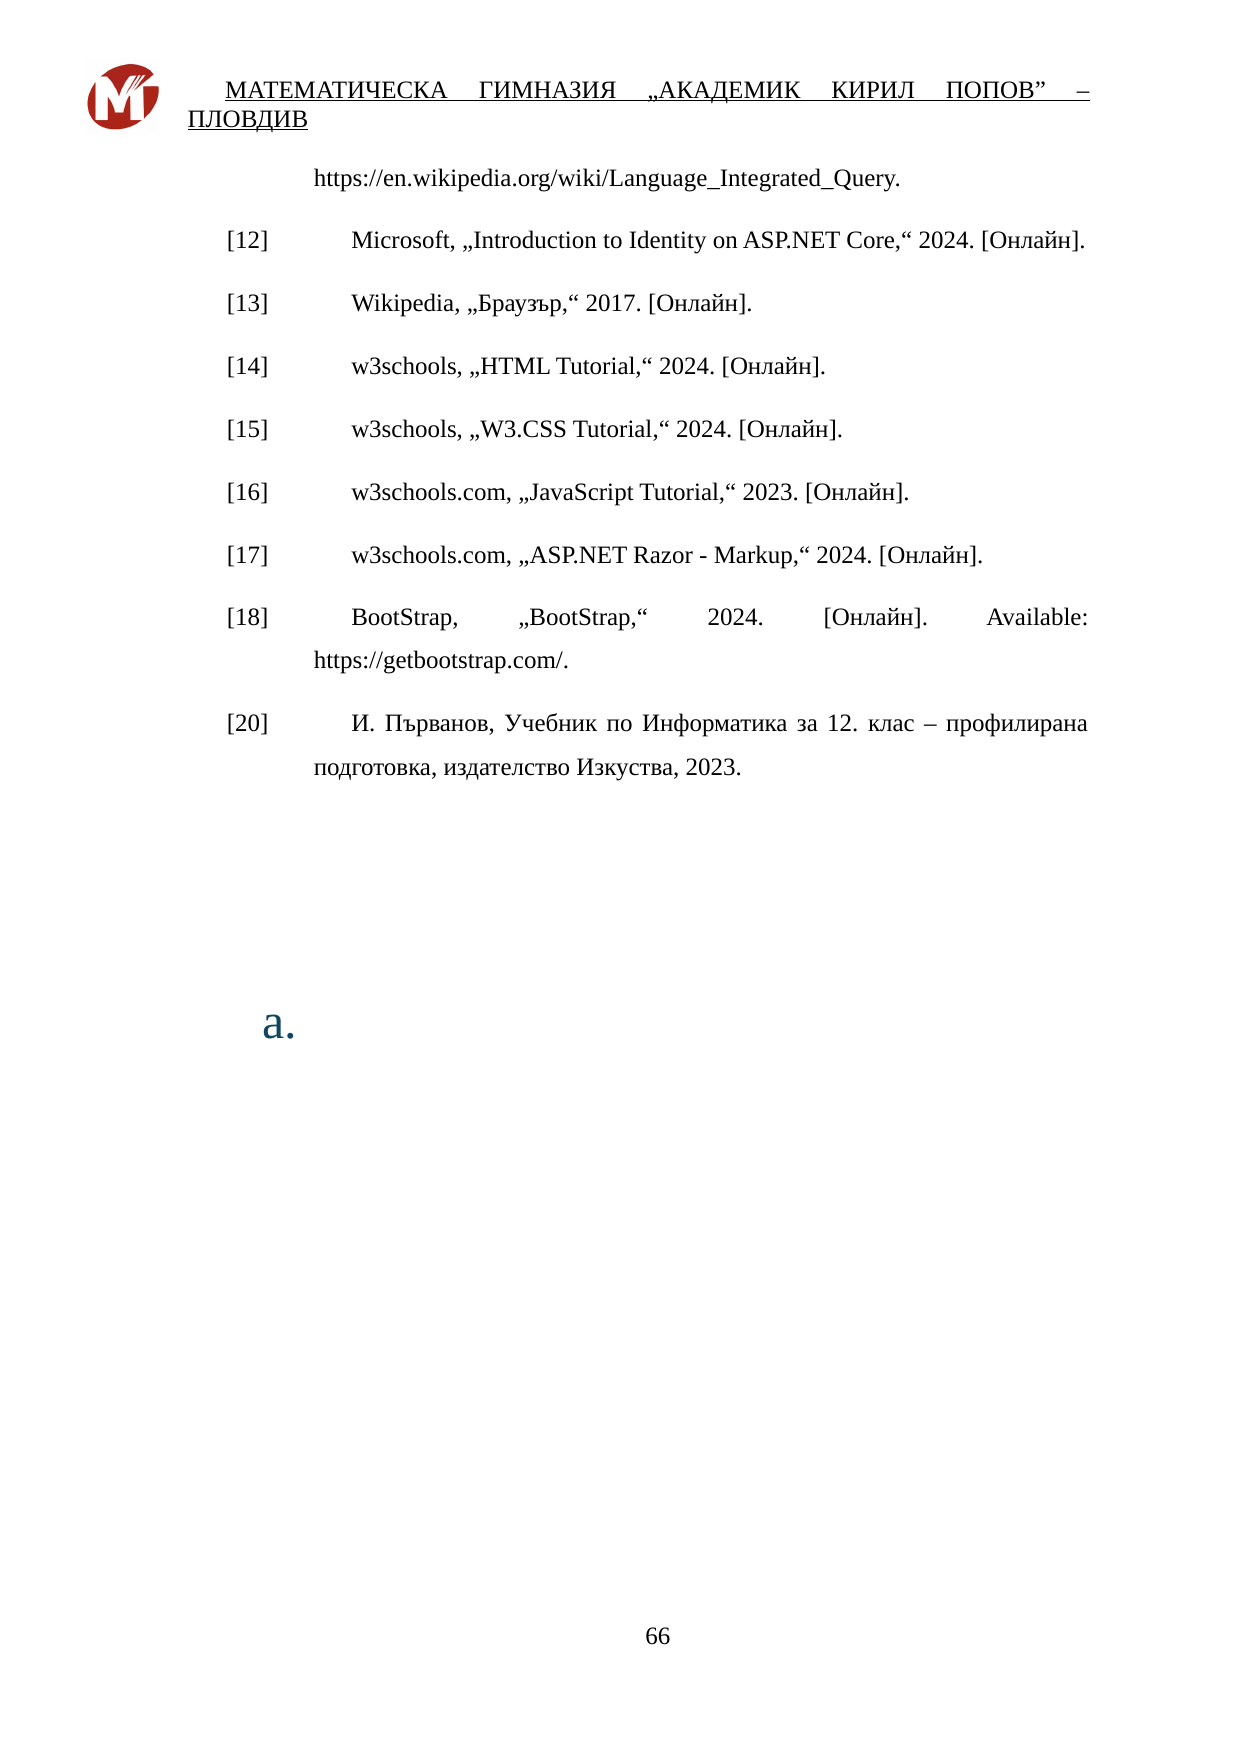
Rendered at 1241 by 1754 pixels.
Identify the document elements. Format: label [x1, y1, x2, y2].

picture [83, 58, 162, 137]
